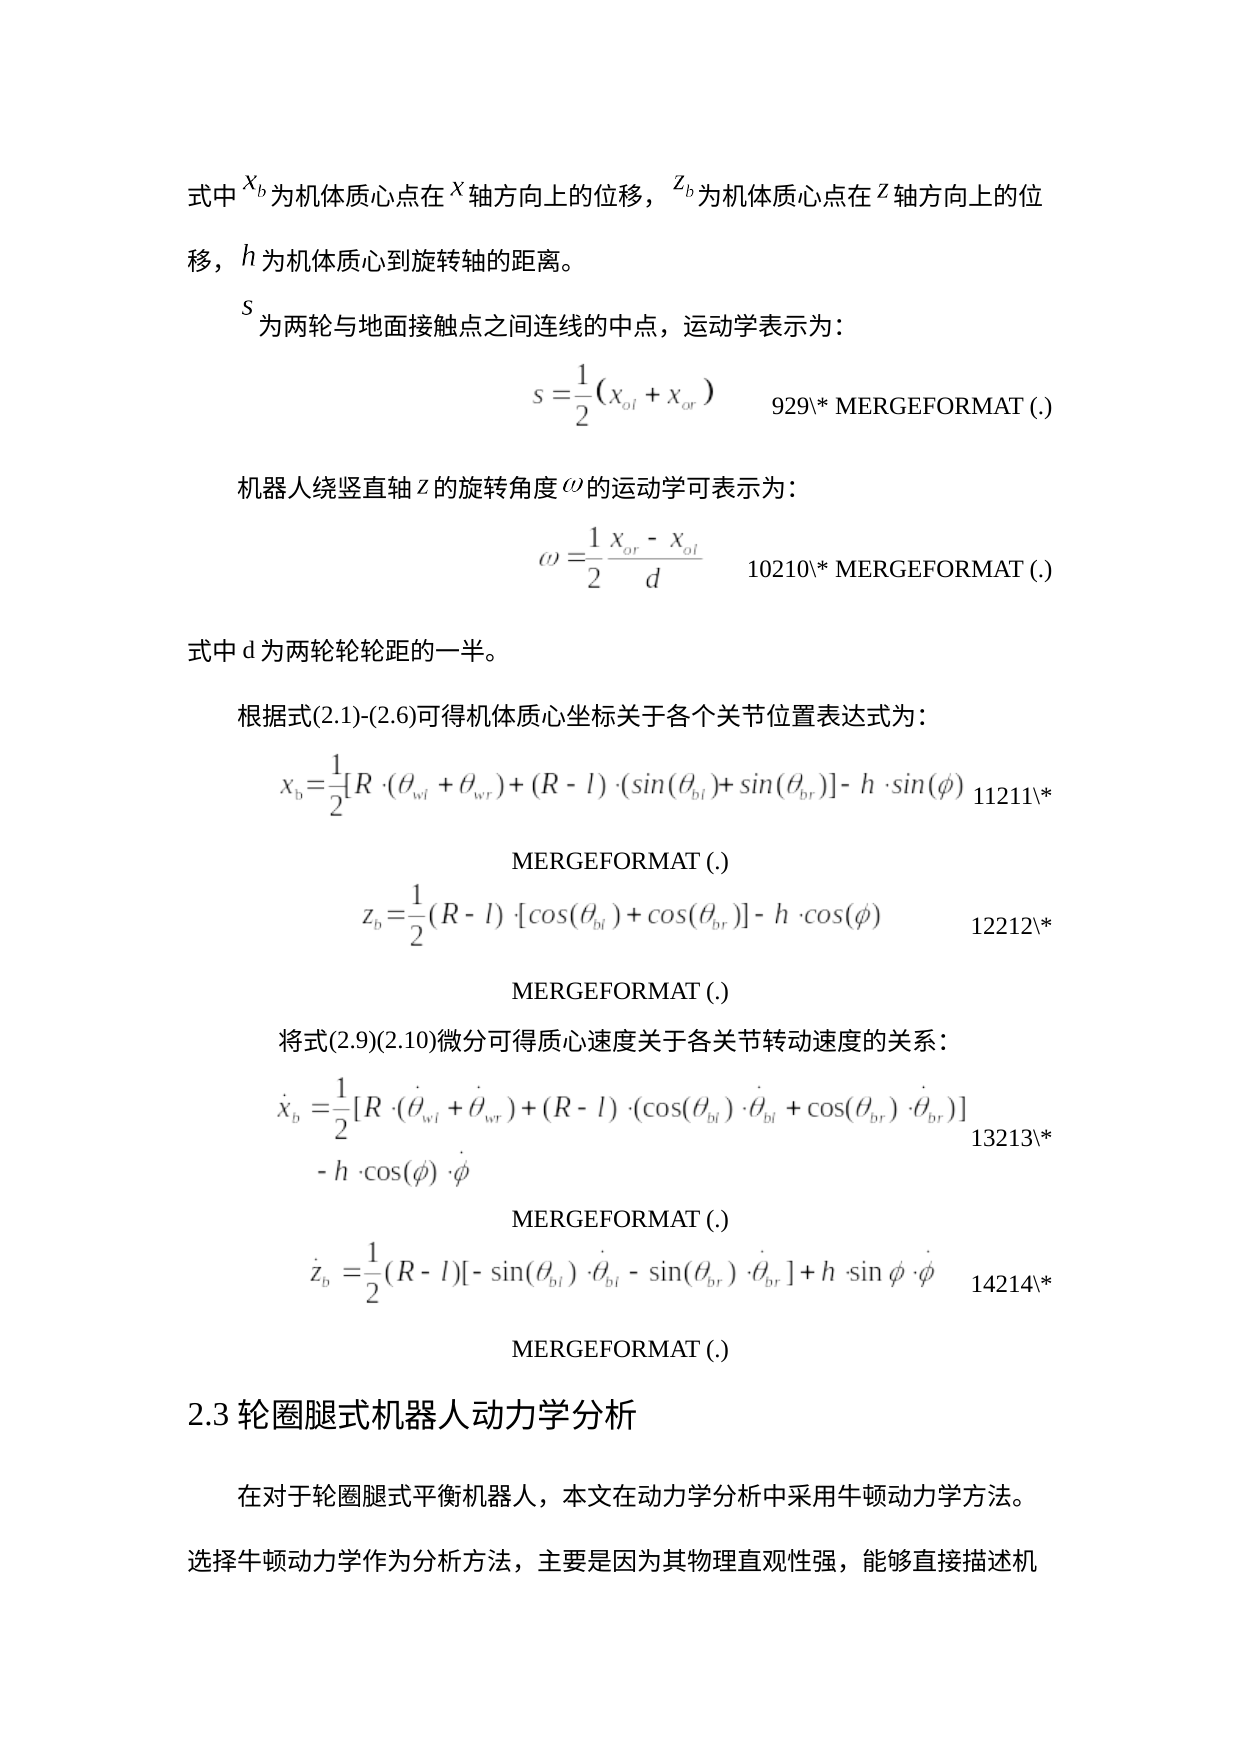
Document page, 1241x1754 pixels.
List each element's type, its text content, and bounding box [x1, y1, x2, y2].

subtitle 轮圈腿式机器人动力学分析 [187, 1381, 1053, 1446]
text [187, 1462, 1053, 1592]
text 式中d为两轮轮轮距的一半。 [187, 617, 1053, 682]
text 为两轮与地面接触点之间连线的中点，运动学表示为： [187, 292, 1053, 357]
text 机器人绕竖直轴的旋转角度的运动学可表示为： [187, 454, 1053, 519]
text 将式(2.9)(2.10)微分可得质心速度关于各关节转动速度的关系： [187, 1007, 1053, 1072]
text 式中为机体质心点在轴方向上的位移，为机体质心点在轴方向上的位移，为机体质心到旋转轴的距离。 [187, 162, 1053, 292]
text 根据式(2.1)-(2.6)可得机体质心坐标关于各个关节位置表达式为： [187, 682, 1053, 747]
